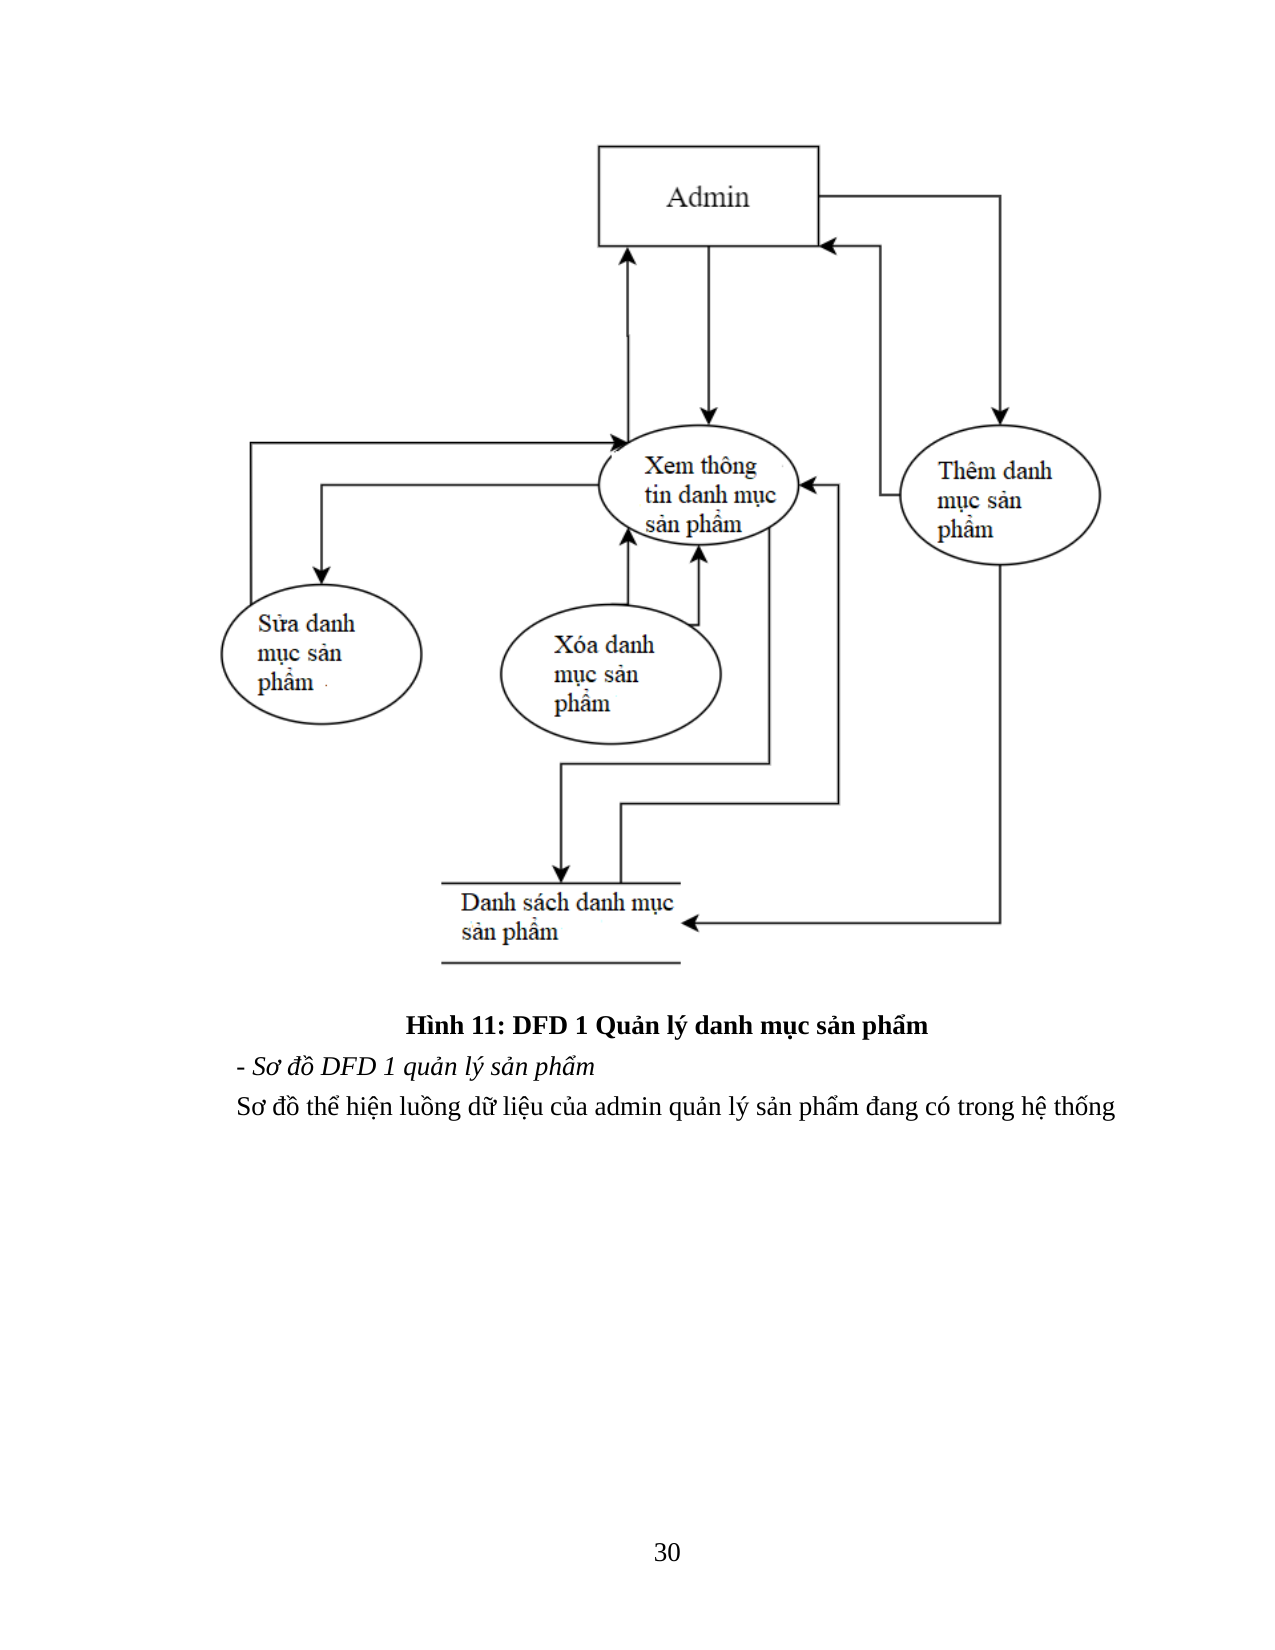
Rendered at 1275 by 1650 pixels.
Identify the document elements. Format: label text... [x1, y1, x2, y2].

text Sơ đồ thể hiện luồng dữ liệu của admin quản lý sản phẩm đang có trong hệ thống [177, 1090, 1157, 1121]
subtitle Hình 11: DFD 1 Quản lý danh mục sản phẩm [177, 1009, 1157, 1041]
list Sơ đồ DFD 1 quản lý sản phẩm [177, 1050, 1157, 1081]
picture [210, 118, 1124, 1001]
